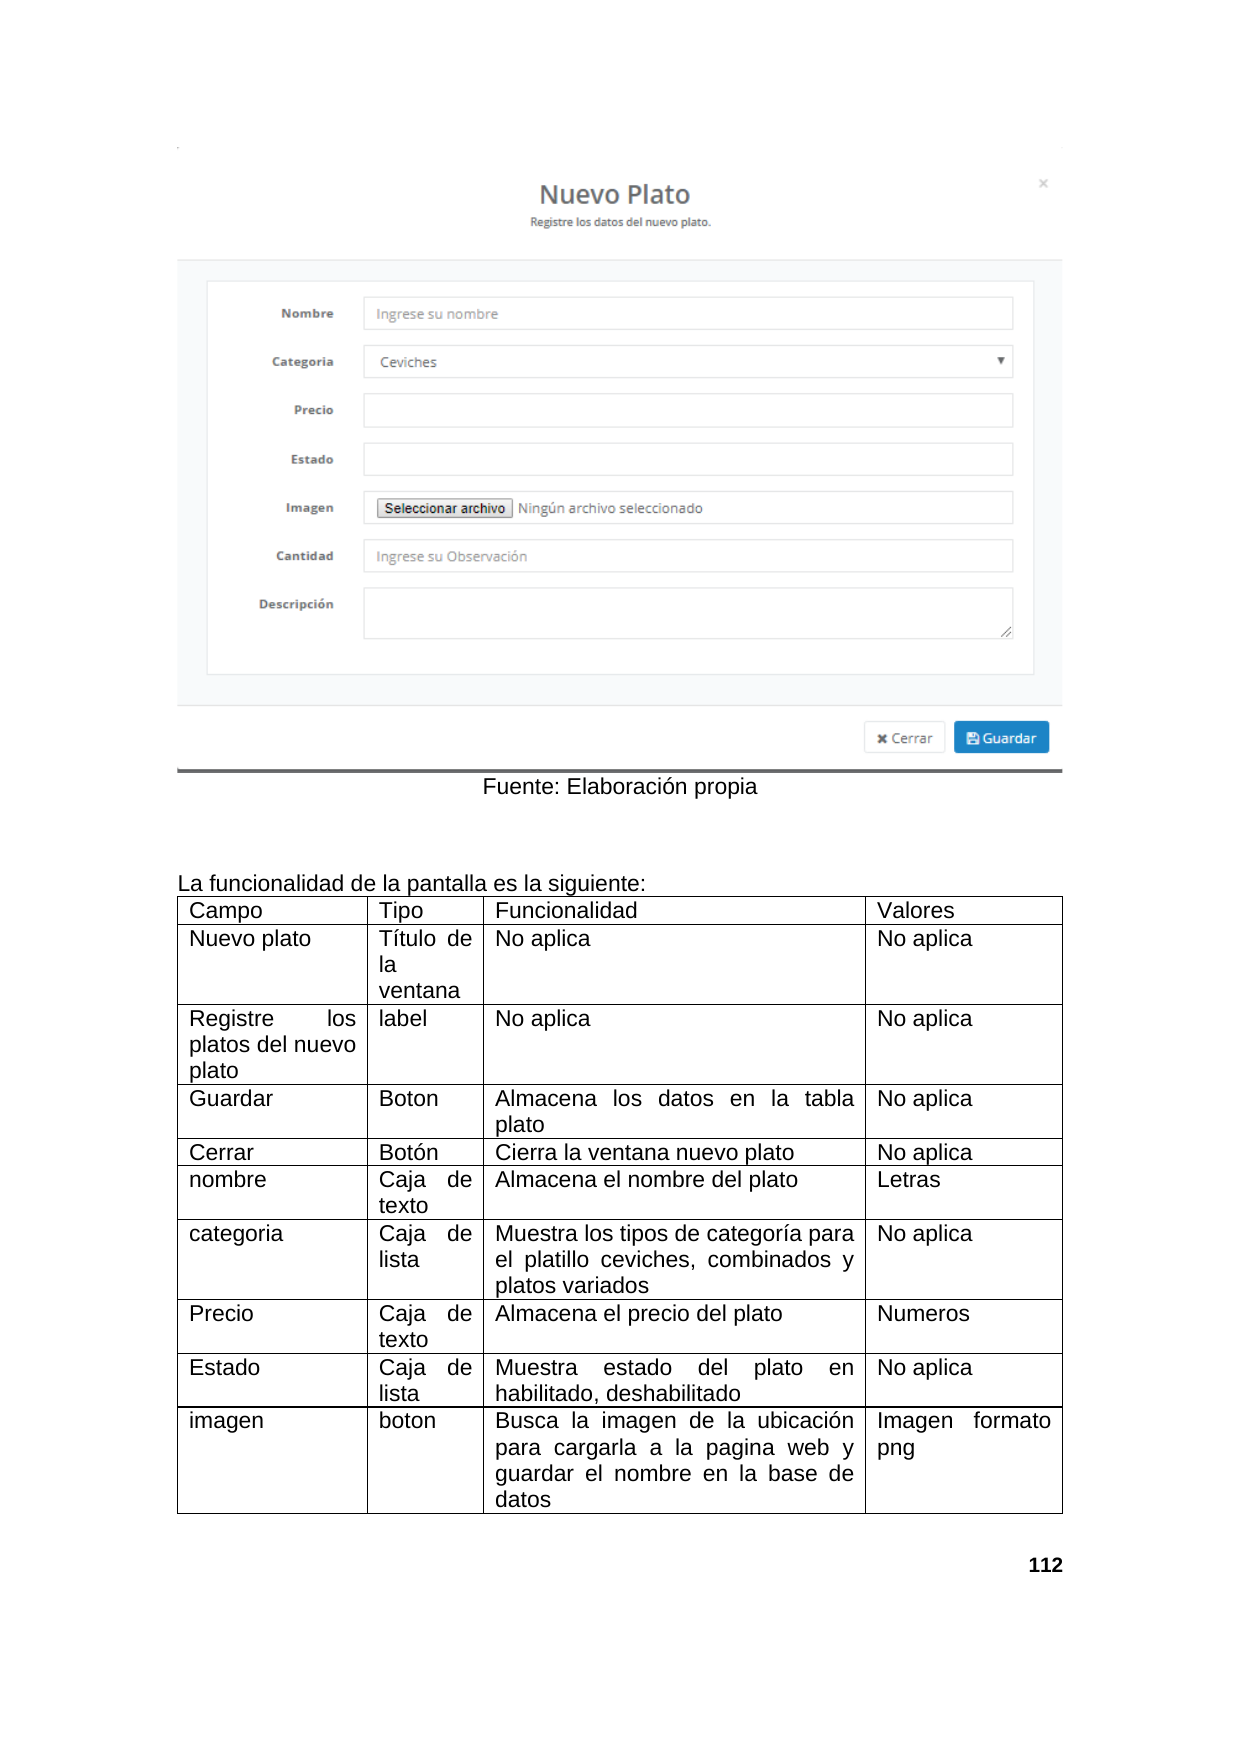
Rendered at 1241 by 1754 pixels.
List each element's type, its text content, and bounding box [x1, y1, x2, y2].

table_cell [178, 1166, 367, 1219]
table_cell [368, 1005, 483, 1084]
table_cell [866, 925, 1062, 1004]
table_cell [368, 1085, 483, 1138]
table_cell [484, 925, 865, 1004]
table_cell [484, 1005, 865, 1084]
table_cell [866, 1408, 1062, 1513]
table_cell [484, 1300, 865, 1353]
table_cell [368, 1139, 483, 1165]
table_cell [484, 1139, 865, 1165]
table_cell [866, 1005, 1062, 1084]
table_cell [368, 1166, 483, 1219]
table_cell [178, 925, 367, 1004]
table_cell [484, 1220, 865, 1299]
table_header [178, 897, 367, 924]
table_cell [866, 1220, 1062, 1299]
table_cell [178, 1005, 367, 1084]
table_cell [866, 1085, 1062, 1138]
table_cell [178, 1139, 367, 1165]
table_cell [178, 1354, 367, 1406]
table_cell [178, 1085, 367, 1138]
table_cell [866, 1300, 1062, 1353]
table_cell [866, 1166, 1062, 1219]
text Fuente: Elaboración propia [177, 773, 1063, 799]
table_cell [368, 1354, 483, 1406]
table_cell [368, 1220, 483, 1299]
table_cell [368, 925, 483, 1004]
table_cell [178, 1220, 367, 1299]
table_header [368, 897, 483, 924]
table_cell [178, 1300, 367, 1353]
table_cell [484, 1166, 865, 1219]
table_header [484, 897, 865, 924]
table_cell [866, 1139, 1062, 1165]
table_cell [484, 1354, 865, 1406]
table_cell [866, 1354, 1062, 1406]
text La funcionalidad de la pantalla es la siguiente: [177, 870, 1063, 896]
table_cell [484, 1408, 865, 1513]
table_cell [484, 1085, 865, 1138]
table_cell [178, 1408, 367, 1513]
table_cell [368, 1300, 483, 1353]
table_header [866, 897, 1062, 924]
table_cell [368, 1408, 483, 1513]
picture [177, 147, 1063, 773]
